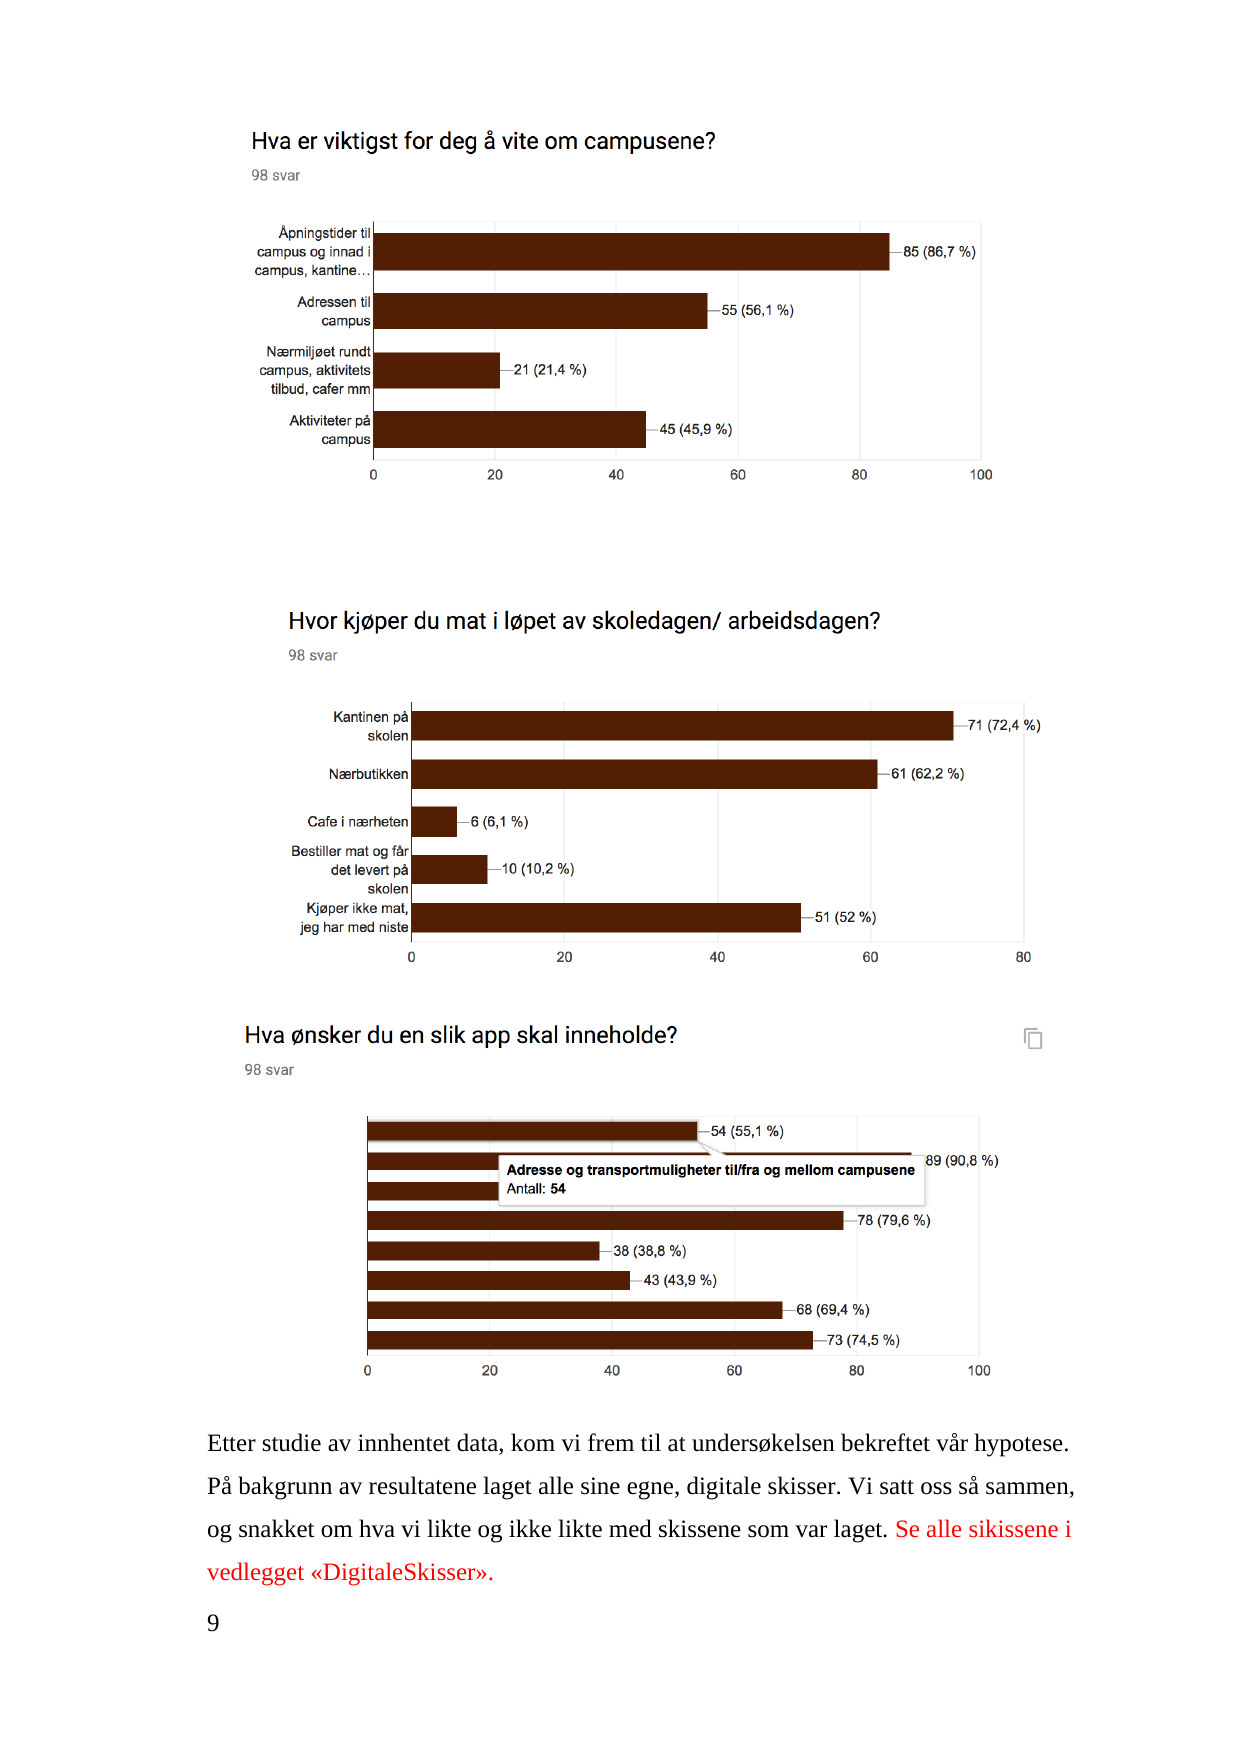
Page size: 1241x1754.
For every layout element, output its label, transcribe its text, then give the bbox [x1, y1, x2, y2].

picture [244, 593, 1055, 997]
text Etter studie av innhentet data, kom vi frem til at undersøkelsen bekreftet vår hypotese. På bakgrunn av resultatene laget alle sine egne, digitale skisser. Vi satt oss så sammen, og snakket om hva vi likte og ikke likte med skissene som var laget. Se alle sikissene i vedlegget «DigitaleSkisser». [207, 1428, 1092, 1586]
picture [206, 88, 1092, 567]
picture [206, 1023, 1092, 1401]
